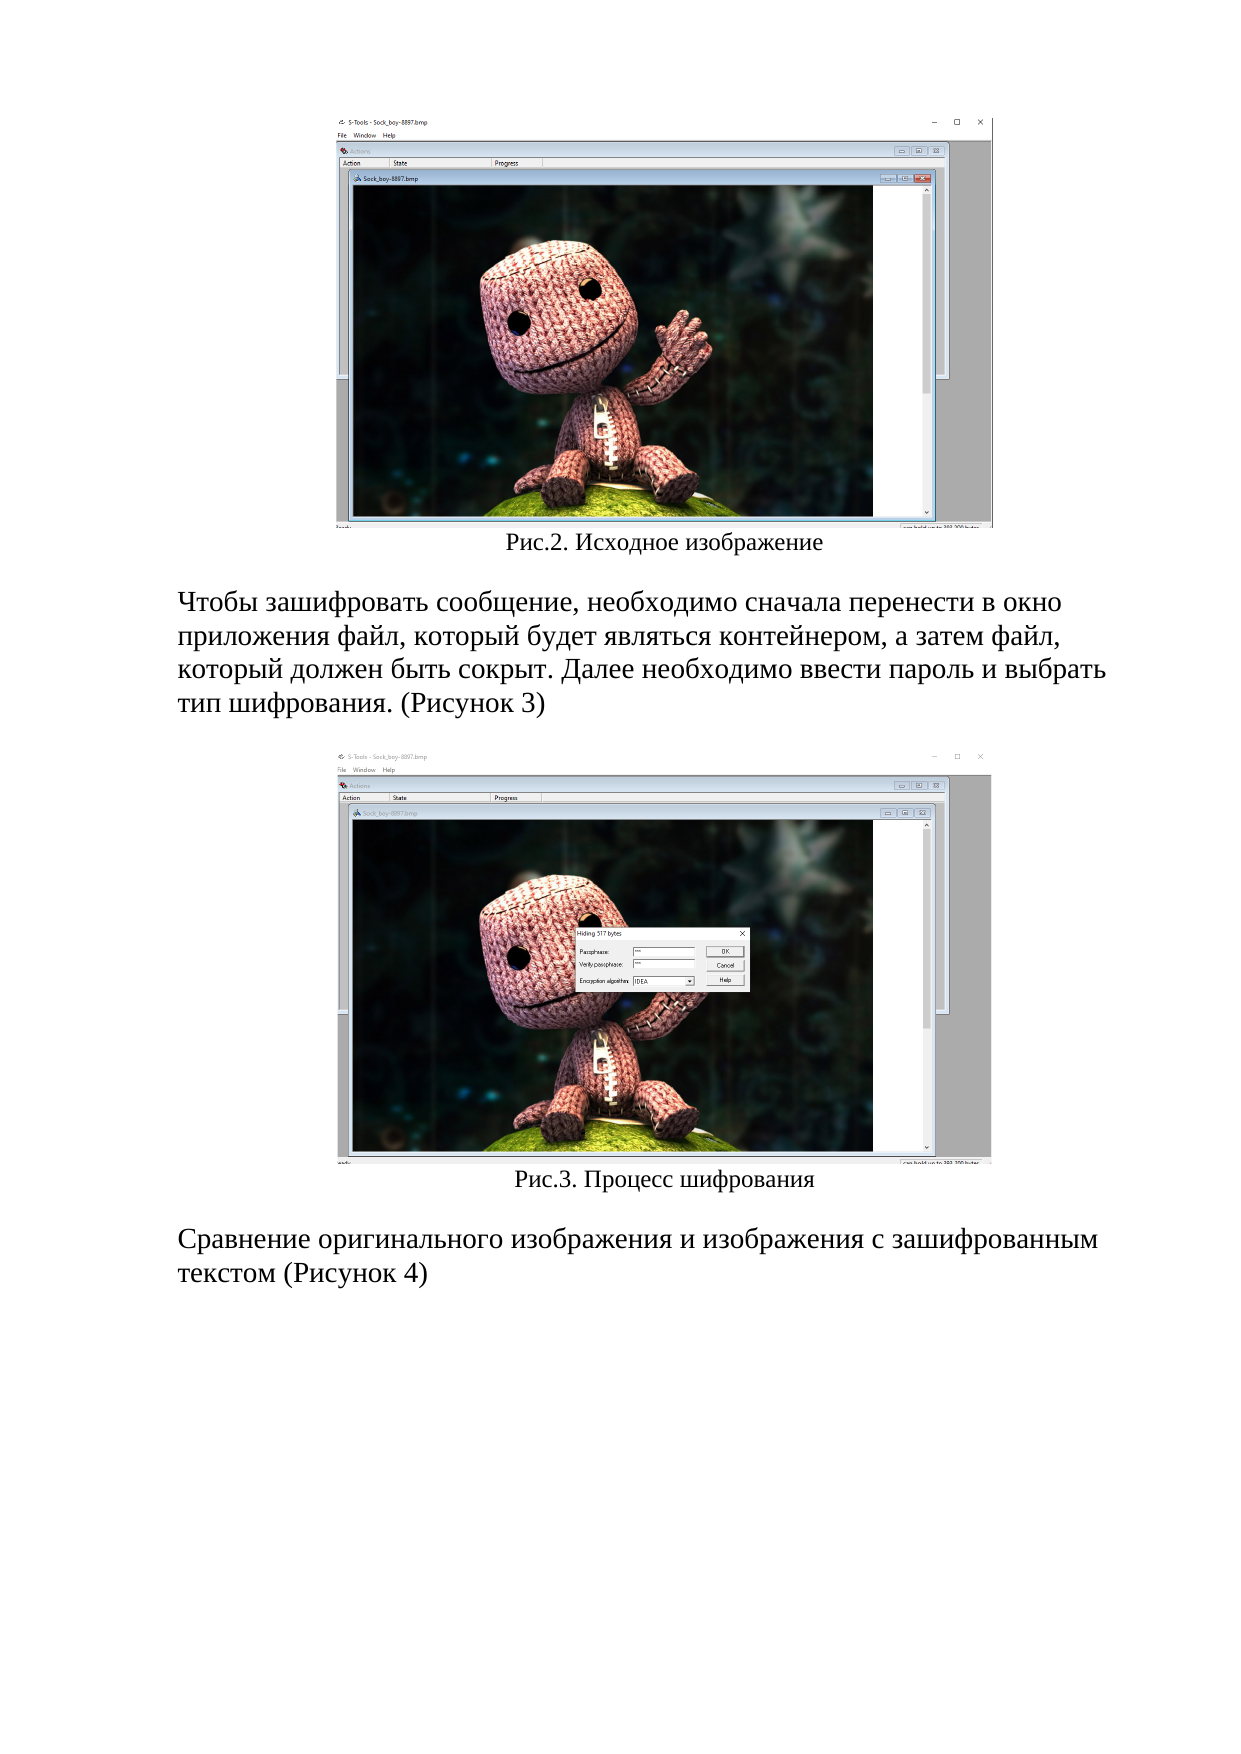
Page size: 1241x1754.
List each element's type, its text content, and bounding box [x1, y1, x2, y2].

picture [337, 752, 992, 1164]
text Сравнение оригинального изображения и изображения с зашифрованным текстом (Рисунок 4) [177, 1222, 1152, 1289]
text Рис.2. Исходное изображение [177, 527, 1152, 556]
text Рис.3. Процесс шифрования [177, 1164, 1152, 1193]
text Чтобы зашифровать сообщение, необходимо сначала перенести в окно приложения файл, который будет являться контейнером, а затем файл, который должен быть сокрыт. Далее необходимо ввести пароль и выбрать тип шифрования. (Рисунок 3) [177, 584, 1152, 719]
picture [336, 118, 993, 528]
